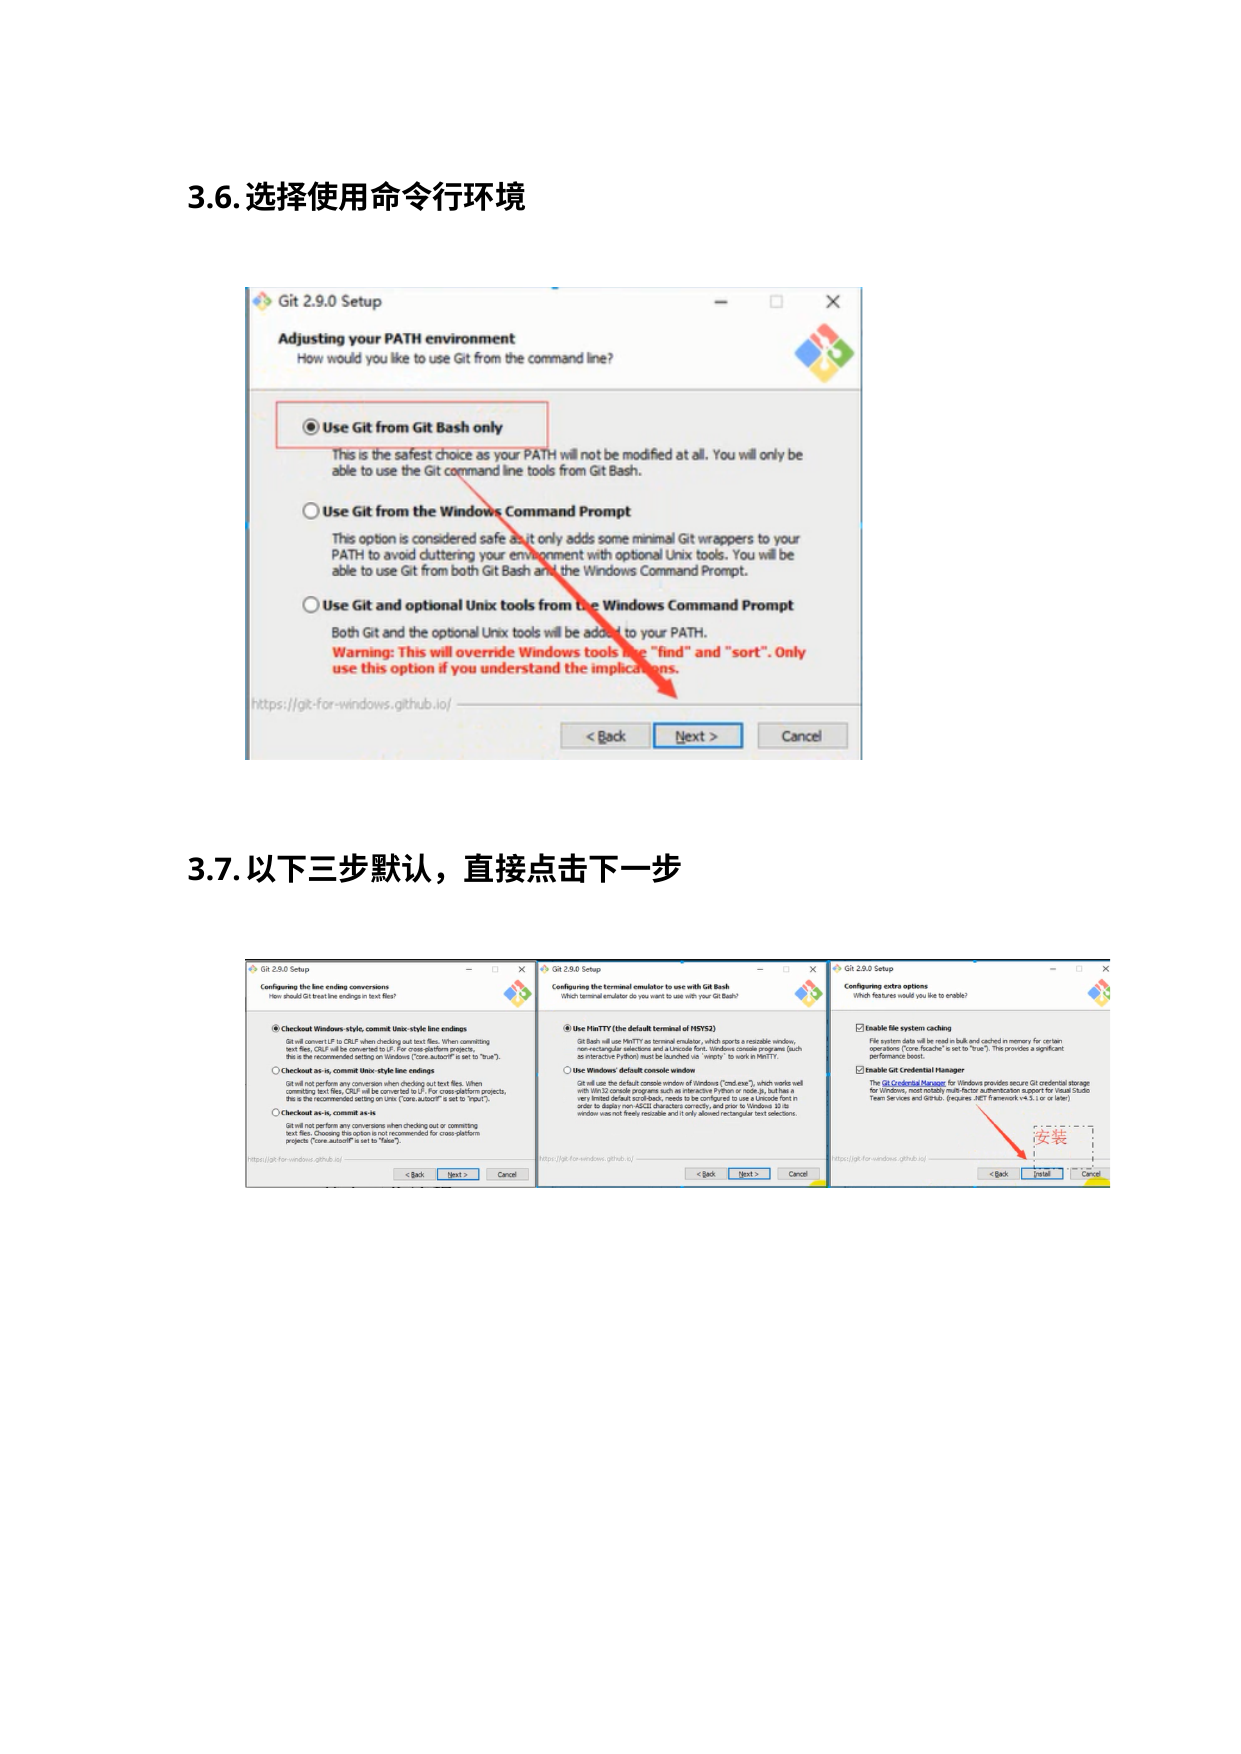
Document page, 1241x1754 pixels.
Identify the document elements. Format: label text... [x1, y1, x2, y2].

subtitle 选择使用命令行环境 [187, 162, 1053, 227]
picture [245, 287, 863, 760]
picture [245, 959, 1111, 1188]
subtitle 以下三步默认，直接点击下一步 [187, 834, 1053, 899]
